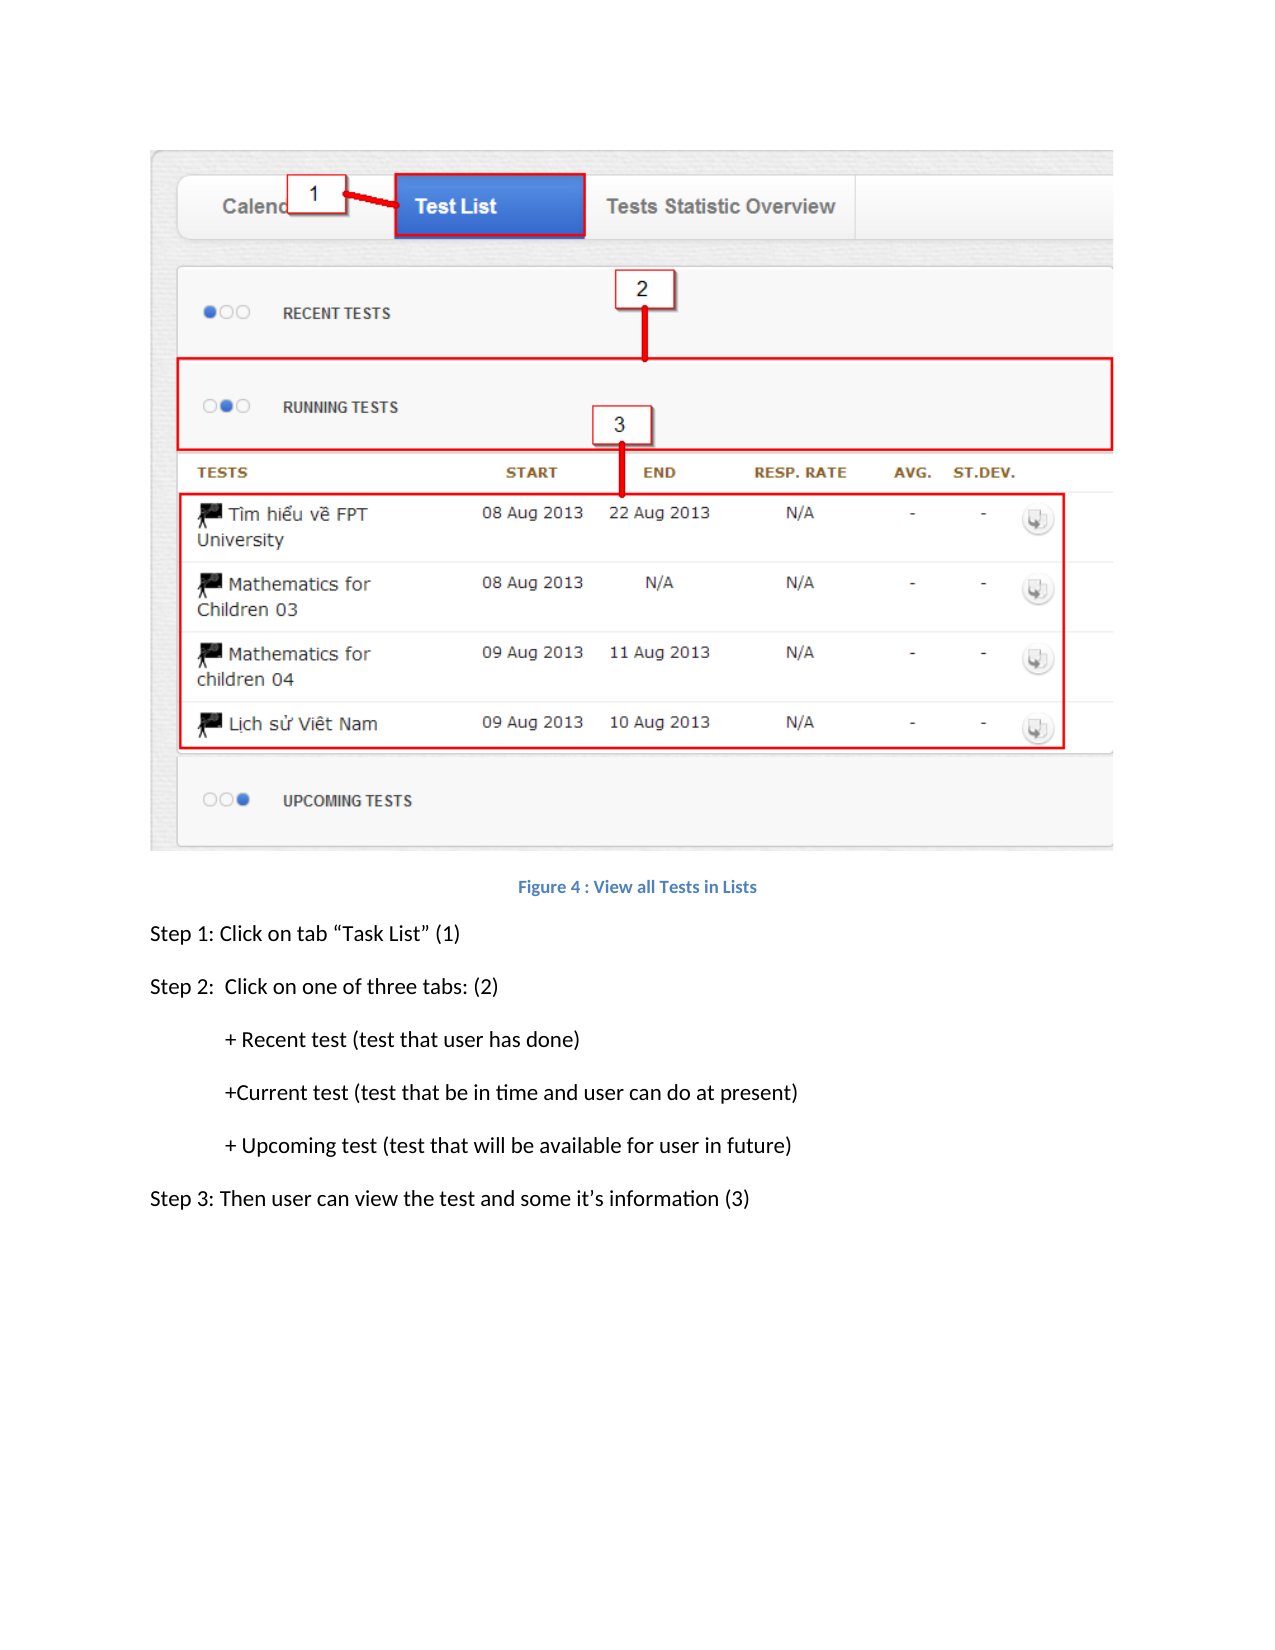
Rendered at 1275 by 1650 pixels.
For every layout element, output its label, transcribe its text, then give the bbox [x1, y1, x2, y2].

text Step 2: Click on one of three tabs: (2) [150, 972, 1125, 1000]
text Step 3: Then user can view the test and some it’s information (3) [150, 1184, 1125, 1212]
text +Current test (test that be in time and user can do at present) [150, 1078, 1125, 1106]
picture [150, 150, 1125, 851]
text + Upcoming test (test that will be available for user in future) [150, 1131, 1125, 1159]
text + Recent test (test that user has done) [150, 1025, 1125, 1053]
text Step 1: Click on tab “Task List” (1) [150, 919, 1125, 947]
